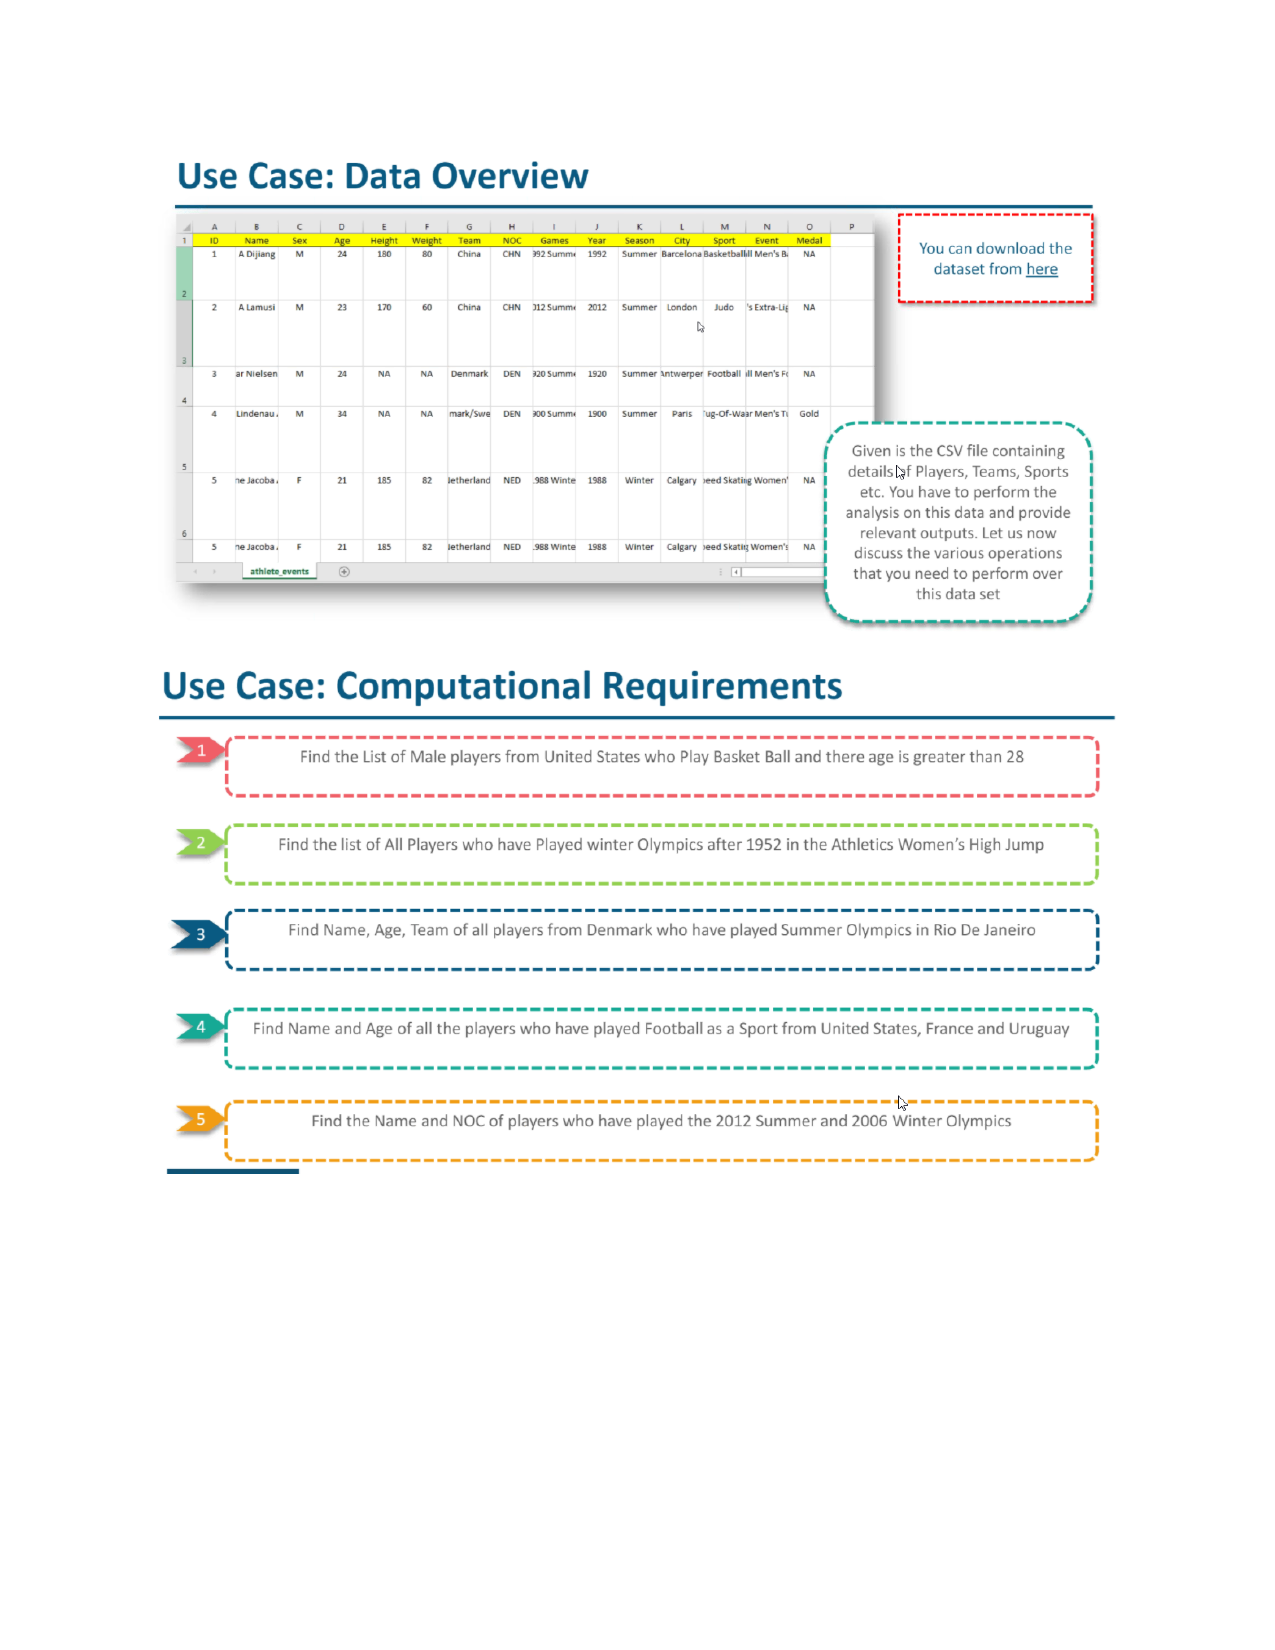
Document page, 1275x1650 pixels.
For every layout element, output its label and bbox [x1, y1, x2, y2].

picture [150, 662, 1125, 1174]
picture [150, 150, 1125, 638]
